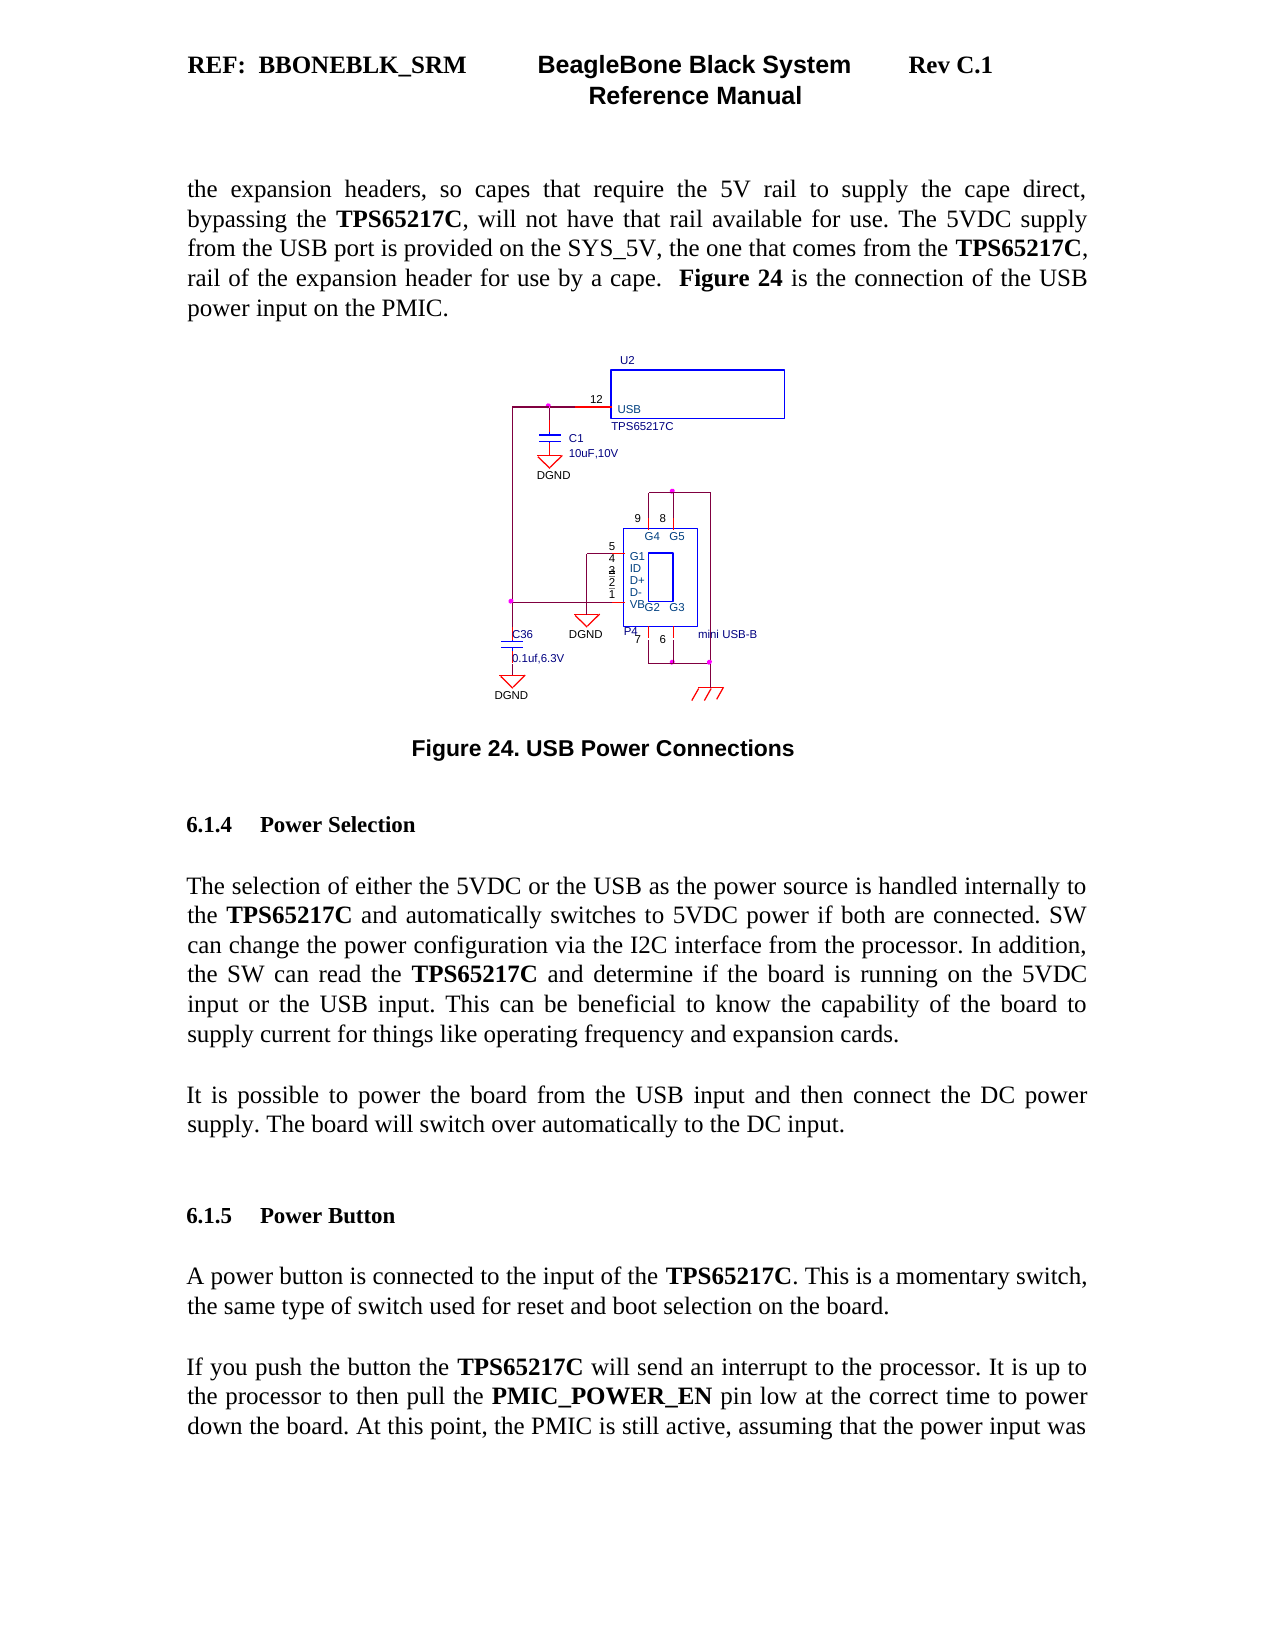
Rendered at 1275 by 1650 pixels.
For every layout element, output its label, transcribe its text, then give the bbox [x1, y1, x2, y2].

text The selection of either the 5VDC or the USB as the power source is handled internally to the TPS65217C and automatically switches to 5VDC power if both are connected. SW can change the power configuration via the I2C interface from the processor. In addition, the SW can read the TPS65217C and determine if the board is running on the 5VDC input or the USB input. This can be beneficial to know the capability of the board to supply current for things like operating frequency and expansion cards. [186, 871, 1088, 1047]
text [186, 174, 1088, 321]
subtitle 6.1.5 Power Button [186, 1202, 1183, 1228]
subtitle 6.1.4 Power Selection [186, 811, 1183, 838]
text A power button is connected to the input of the TPS65217C. This is a momentary switch, the same type of switch used for reset and boot selection on the board. [186, 1261, 1088, 1319]
text It is possible to power the board from the USB input and then connect the DC power supply. The board will switch over automatically to the DC input. [186, 1080, 1088, 1138]
subtitle Figure 24. USB Power Connections [411, 735, 1183, 761]
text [186, 1352, 1088, 1440]
